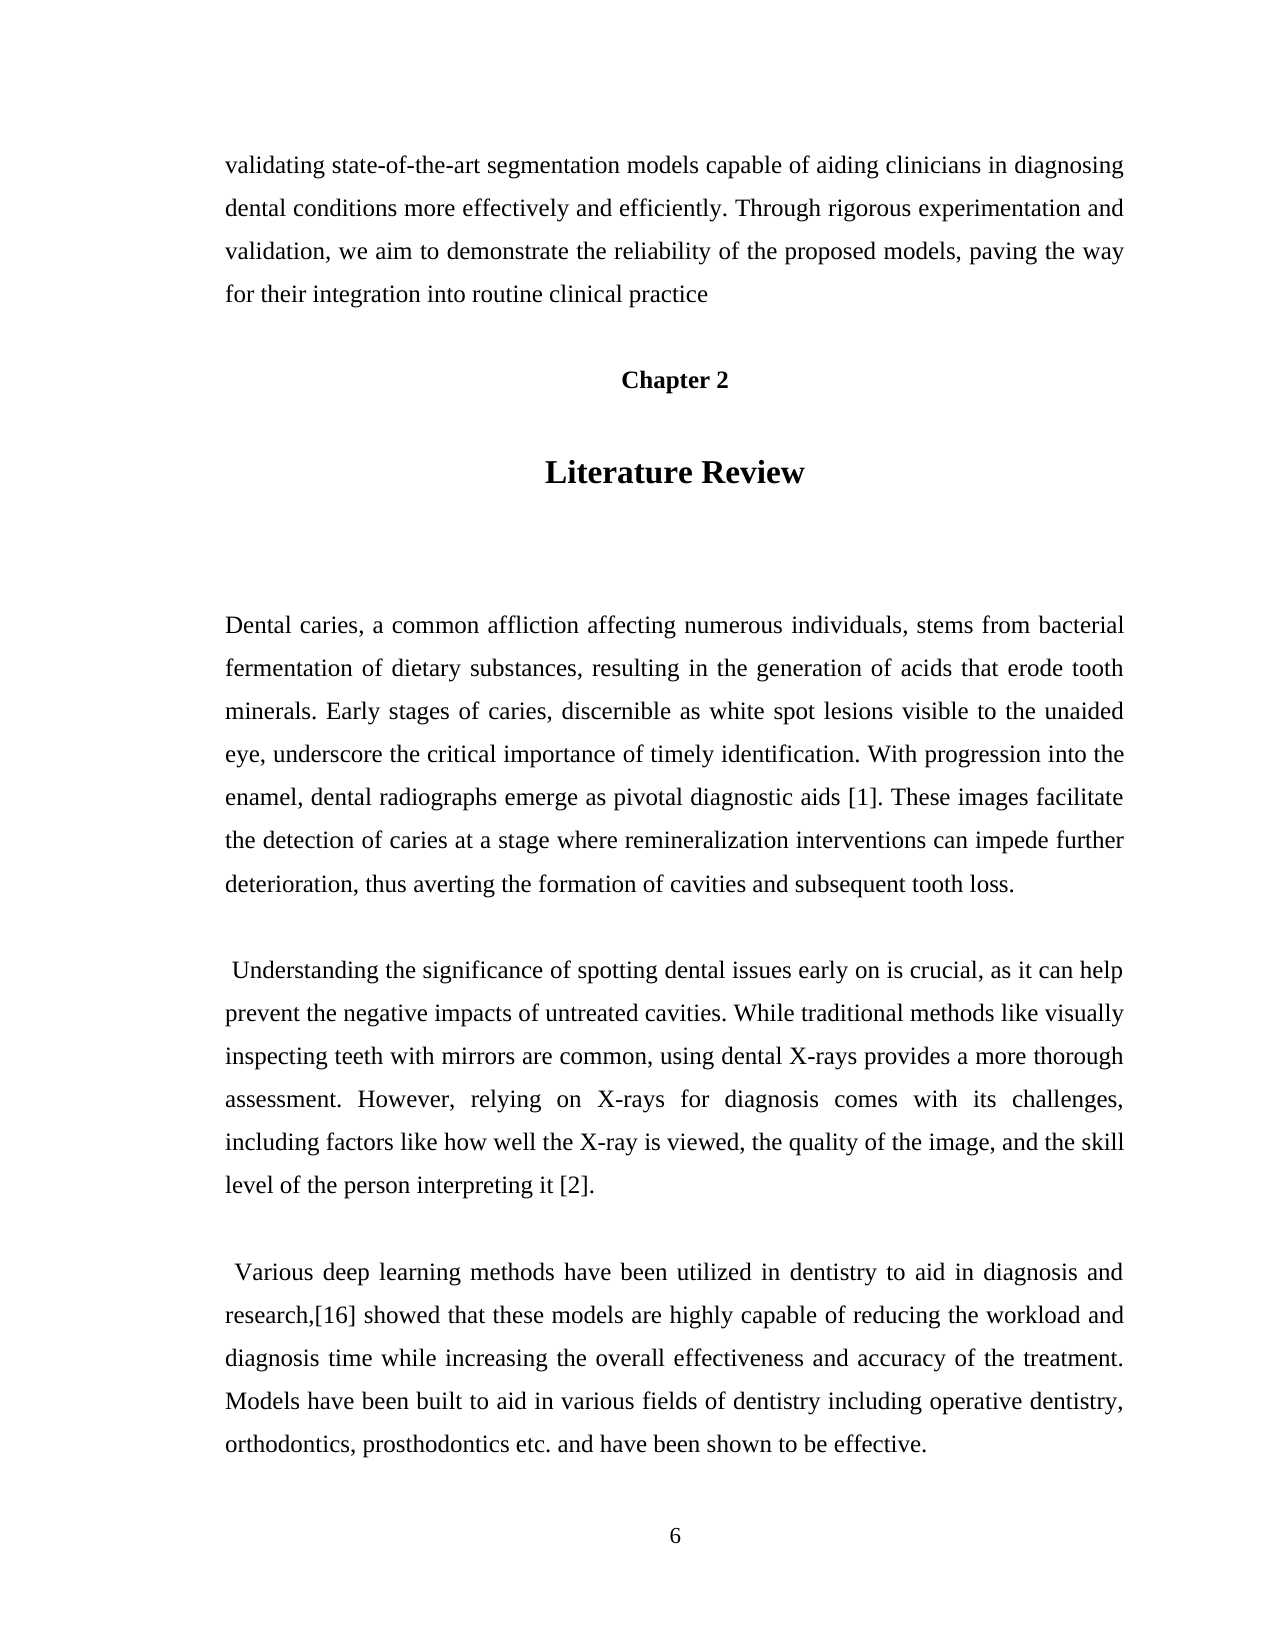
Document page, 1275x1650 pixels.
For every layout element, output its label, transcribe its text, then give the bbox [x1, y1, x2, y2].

text Dental caries, a common affliction affecting numerous individuals, stems from bacterial fermentation of dietary substances, resulting in the generation of acids that erode tooth minerals. Early stages of caries, discernible as white spot lesions visible to the unaided eye, underscore the critical importance of timely identification. With progression into the enamel, dental radiographs emerge as pivotal diagnostic aids [1]. These images facilitate the detection of caries at a stage where remineralization interventions can impede further deterioration, thus averting the formation of cavities and subsequent tooth loss. [225, 610, 1125, 897]
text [225, 150, 1125, 308]
text Literature Review [225, 452, 1125, 490]
text Various deep learning methods have been utilized in dentistry to aid in diagnosis and research,[16] showed that these models are highly capable of reducing the workload and diagnosis time while increasing the overall effectiveness and accuracy of the treatment. Models have been built to aid in various fields of dentistry including operative dentistry, orthodontics, prosthodontics etc. and have been shown to be effective. [225, 1257, 1125, 1458]
text Chapter 2 [225, 366, 1125, 394]
text Understanding the significance of spotting dental issues early on is crucial, as it can help prevent the negative impacts of untreated cavities. While traditional methods like visually inspecting teeth with mirrors are common, using dental X-rays provides a more thorough assessment. However, relying on X-rays for diagnosis comes with its challenges, including factors like how well the X-ray is viewed, the quality of the image, and the skill level of the person interpreting it [2]. [225, 955, 1125, 1199]
